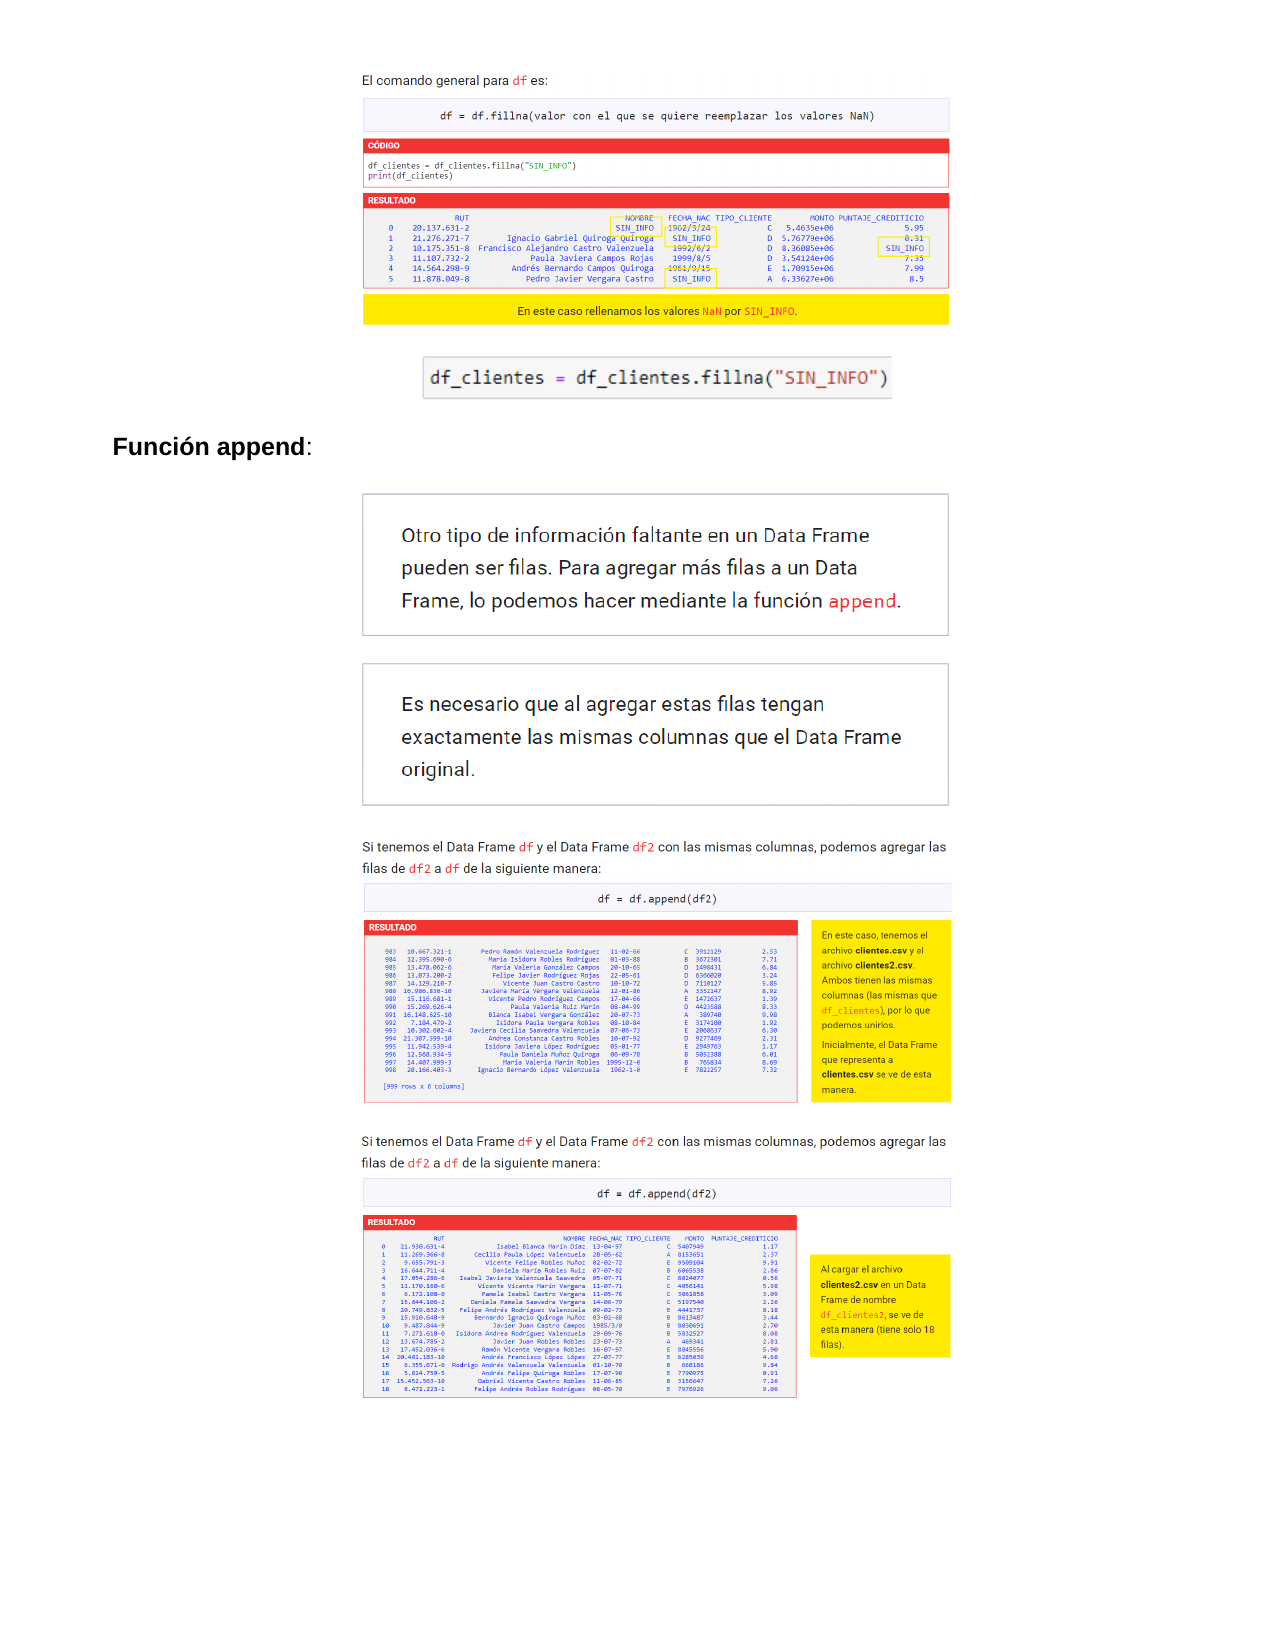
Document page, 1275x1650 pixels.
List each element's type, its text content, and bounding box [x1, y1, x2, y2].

picture [420, 355, 893, 402]
text Función append: [112, 432, 1200, 461]
picture [361, 1133, 952, 1399]
picture [361, 838, 952, 1103]
picture [361, 75, 952, 325]
picture [361, 491, 952, 808]
